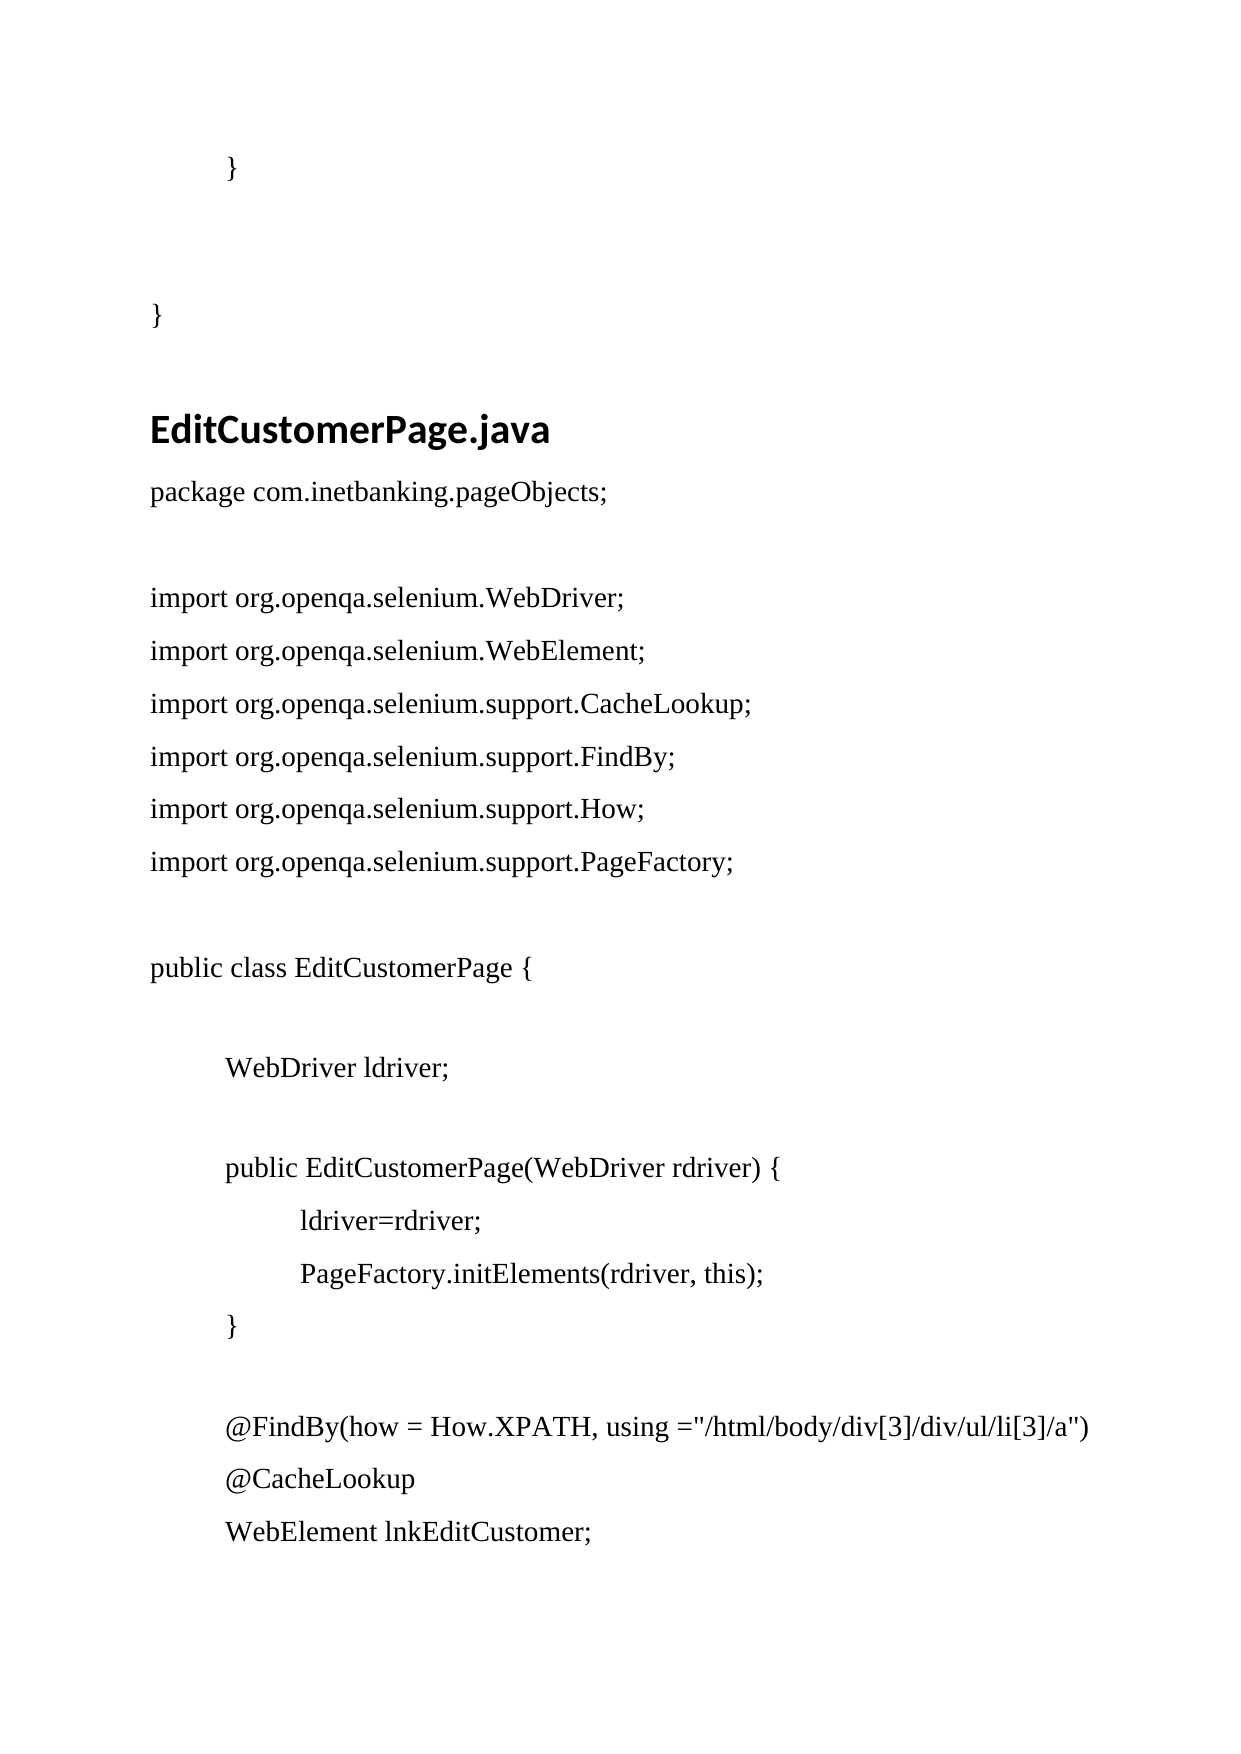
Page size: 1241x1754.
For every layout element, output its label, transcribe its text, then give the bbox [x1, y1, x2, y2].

text WebDriver ldriver; [150, 1050, 1090, 1083]
text import org.openqa.selenium.WebDriver; [150, 580, 1090, 614]
text PageFactory.initElements(rdriver, this); [150, 1256, 1090, 1289]
text import org.openqa.selenium.support.PageFactory; [150, 844, 1090, 878]
text public class EditCustomerPage { [150, 950, 1090, 983]
text } [150, 1308, 1090, 1342]
text } [150, 297, 1090, 331]
text import org.openqa.selenium.WebElement; [150, 633, 1090, 667]
text public EditCustomerPage(WebDriver rdriver) { [150, 1150, 1090, 1184]
text package com.inetbanking.pageObjects; [150, 474, 1090, 508]
text EditCustomerPage.java [150, 403, 1090, 454]
text WebElement lnkEditCustomer; [150, 1514, 1090, 1548]
text import org.openqa.selenium.support.How; [150, 791, 1090, 825]
text import org.openqa.selenium.support.CacheLookup; [150, 686, 1090, 719]
text ldriver=rdriver; [150, 1203, 1090, 1236]
text @CacheLookup [150, 1461, 1090, 1495]
text @FindBy(how = How.XPATH, using ="/html/body/div[3]/div/ul/li[3]/a") [150, 1409, 1090, 1442]
text import org.openqa.selenium.support.FindBy; [150, 739, 1090, 772]
text } [150, 150, 1090, 183]
